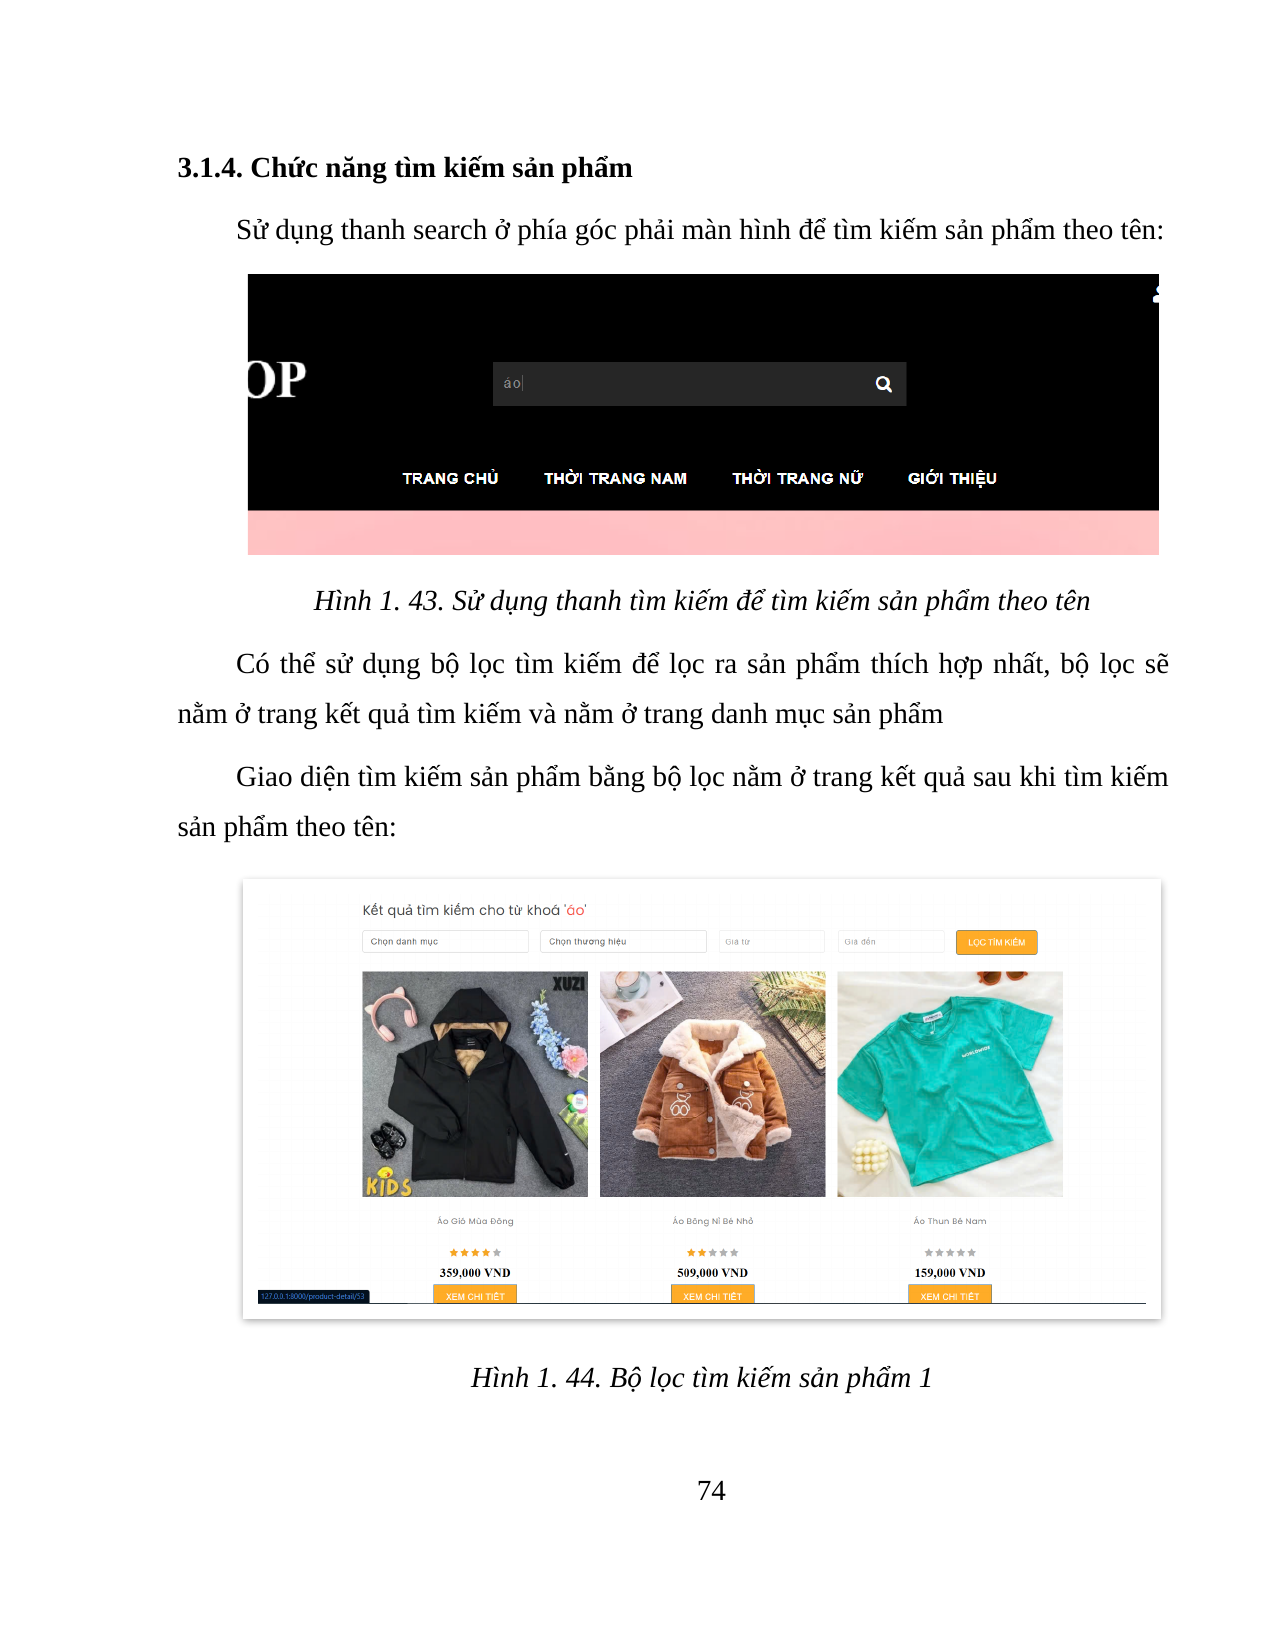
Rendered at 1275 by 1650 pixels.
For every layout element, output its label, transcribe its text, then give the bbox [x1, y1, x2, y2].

text Giao diện tìm kiếm sản phẩm bằng bộ lọc nằm ở trang kết quả sau khi tìm kiếm sản phẩm theo tên: [177, 759, 1171, 843]
subtitle 3.1.4. Chức năng tìm kiếm sản phẩm [177, 150, 1237, 184]
text Có thể sử dụng bộ lọc tìm kiếm để lọc ra sản phẩm thích hợp nhất, bộ lọc sẽ nằm ở trang kết quả tìm kiếm và nằm ở trang danh mục sản phẩm [177, 646, 1171, 730]
text Sử dụng thanh search ở phía góc phải màn hình để tìm kiếm sản phẩm theo tên: [177, 212, 1171, 246]
text Hình 1. 43. Sử dụng thanh tìm kiếm để tìm kiếm sản phẩm theo tên [177, 583, 1171, 617]
text Hình 1. 44. Bộ lọc tìm kiếm sản phẩm 1 [177, 1360, 1171, 1394]
picture [258, 894, 1146, 1304]
picture [247, 274, 1159, 555]
